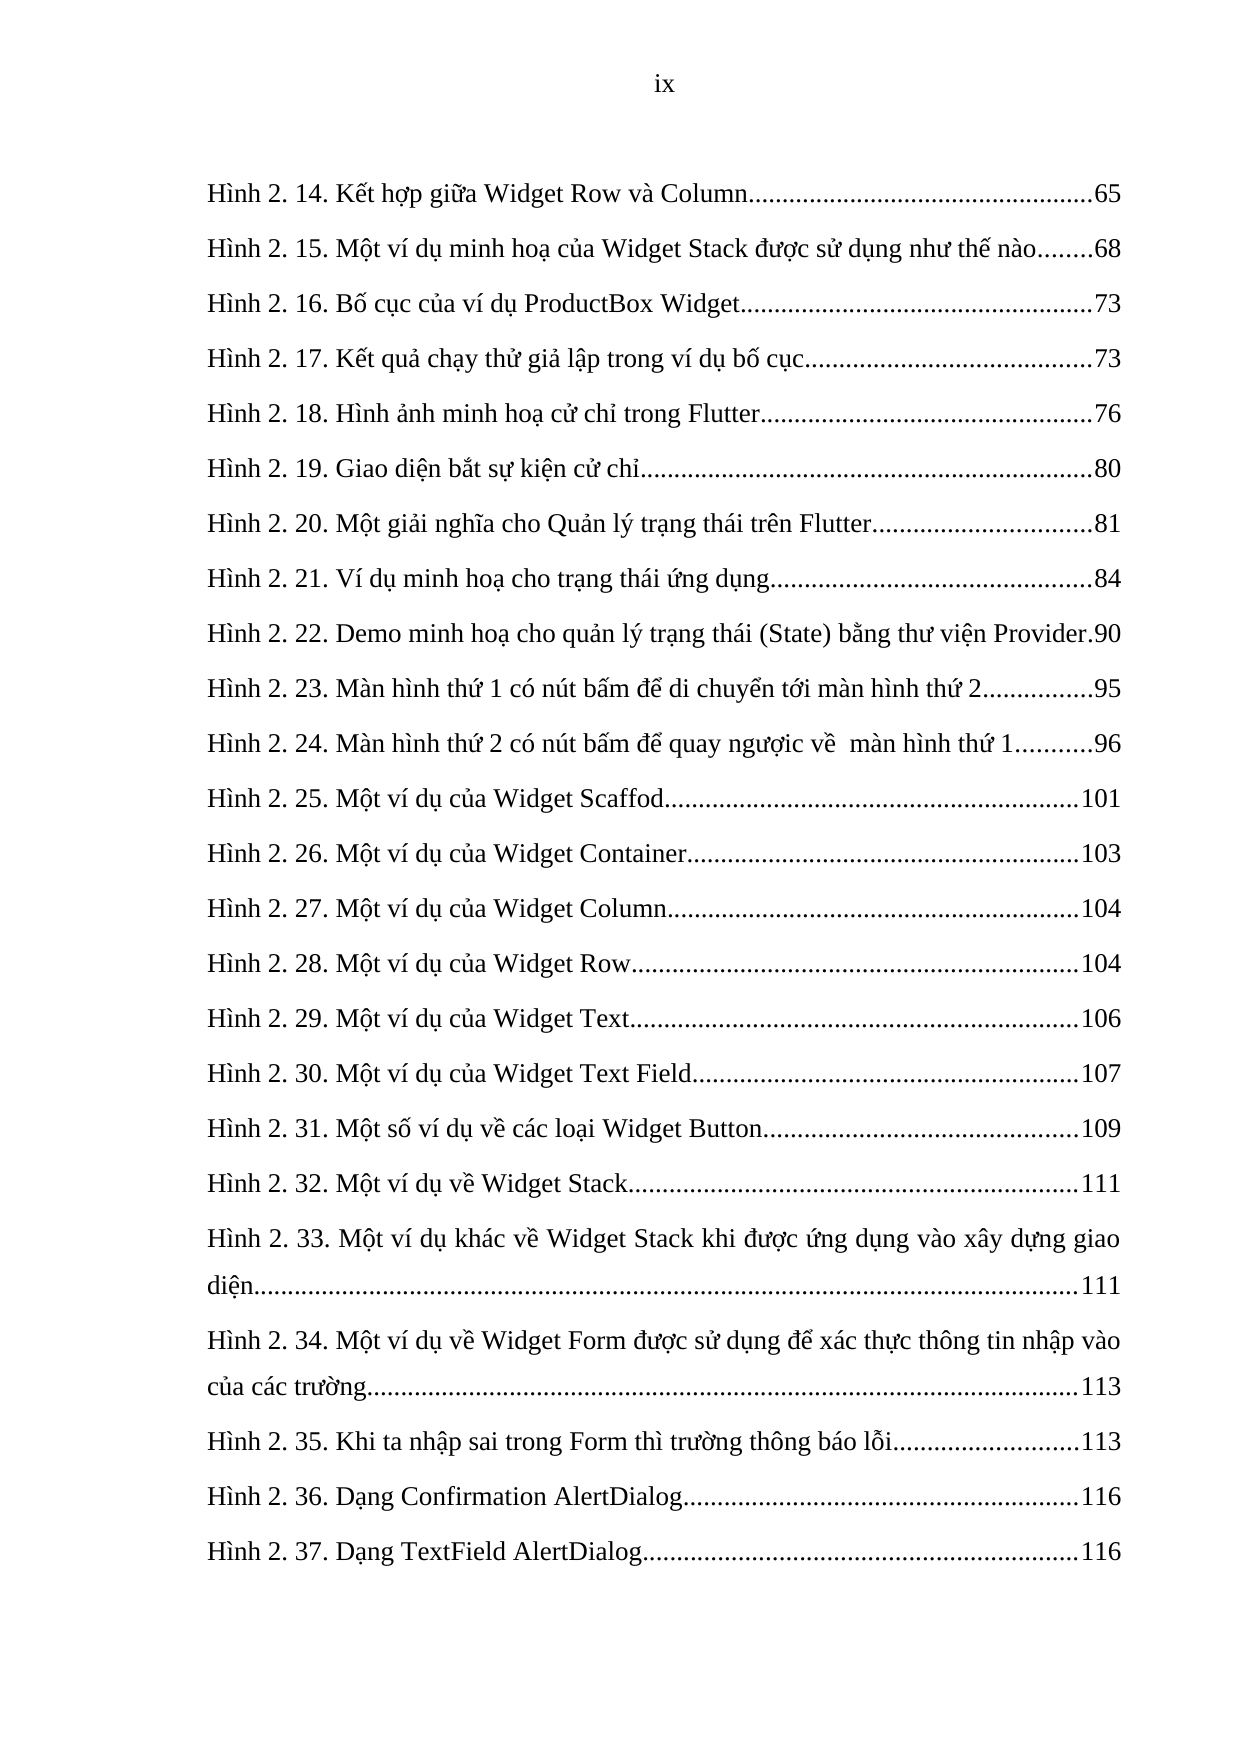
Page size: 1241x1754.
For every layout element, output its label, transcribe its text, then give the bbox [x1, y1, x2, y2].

text Hình 2. 37. Dạng TextField AlertDialog 116 [207, 1536, 1122, 1567]
text Hình 2. 16. Bố cục của ví dụ ProductBox Widget 73 [207, 287, 1122, 318]
text Hình 2. 15. Một ví dụ minh hoạ của Widget Stack được sử dụng như thế nào 68 [207, 232, 1122, 263]
text Hình 2. 20. Một giải nghĩa cho Quản lý trạng thái trên Flutter 81 [207, 507, 1122, 538]
text Hình 2. 25. Một ví dụ của Widget Scaffod 101 [207, 782, 1122, 813]
text Hình 2. 34. Một ví dụ về Widget Form được sử dụng để xác thực thông tin nhập vào của các trường 113 [207, 1324, 1122, 1402]
text Hình 2. 32. Một ví dụ về Widget Stack 111 [207, 1167, 1122, 1198]
text Hình 2. 14. Kết hợp giữa Widget Row và Column 65 [207, 177, 1122, 208]
text Hình 2. 26. Một ví dụ của Widget Container 103 [207, 837, 1122, 868]
text Hình 2. 23. Màn hình thứ 1 có nút bấm để di chuyển tới màn hình thứ 2 95 [207, 672, 1122, 703]
text Hình 2. 21. Ví dụ minh hoạ cho trạng thái ứng dụng 84 [207, 562, 1122, 593]
text Hình 2. 19. Giao diện bắt sự kiện cử chỉ 80 [207, 452, 1122, 483]
text Hình 2. 31. Một số ví dụ về các loại Widget Button 109 [207, 1112, 1122, 1143]
text Hình 2. 22. Demo minh hoạ cho quản lý trạng thái (State) bằng thư viện Provider 90 [207, 617, 1122, 648]
text Hình 2. 18. Hình ảnh minh hoạ cử chỉ trong Flutter 76 [207, 397, 1122, 428]
text Hình 2. 27. Một ví dụ của Widget Column 104 [207, 892, 1122, 923]
text Hình 2. 35. Khi ta nhập sai trong Form thì trường thông báo lỗi 113 [207, 1426, 1122, 1457]
text Hình 2. 33. Một ví dụ khác về Widget Stack khi được ứng dụng vào xây dựng giao diện 111 [207, 1222, 1122, 1300]
text Hình 2. 29. Một ví dụ của Widget Text 106 [207, 1002, 1122, 1033]
text Hình 2. 30. Một ví dụ của Widget Text Field 107 [207, 1057, 1122, 1088]
text Hình 2. 28. Một ví dụ của Widget Row 104 [207, 947, 1122, 978]
text Hình 2. 36. Dạng Confirmation AlertDialog 116 [207, 1481, 1122, 1512]
text Hình 2. 24. Màn hình thứ 2 có nút bấm để quay ngượic về màn hình thứ 1 96 [207, 727, 1122, 758]
text Hình 2. 17. Kết quả chạy thử giả lập trong ví dụ bố cục 73 [207, 342, 1122, 373]
